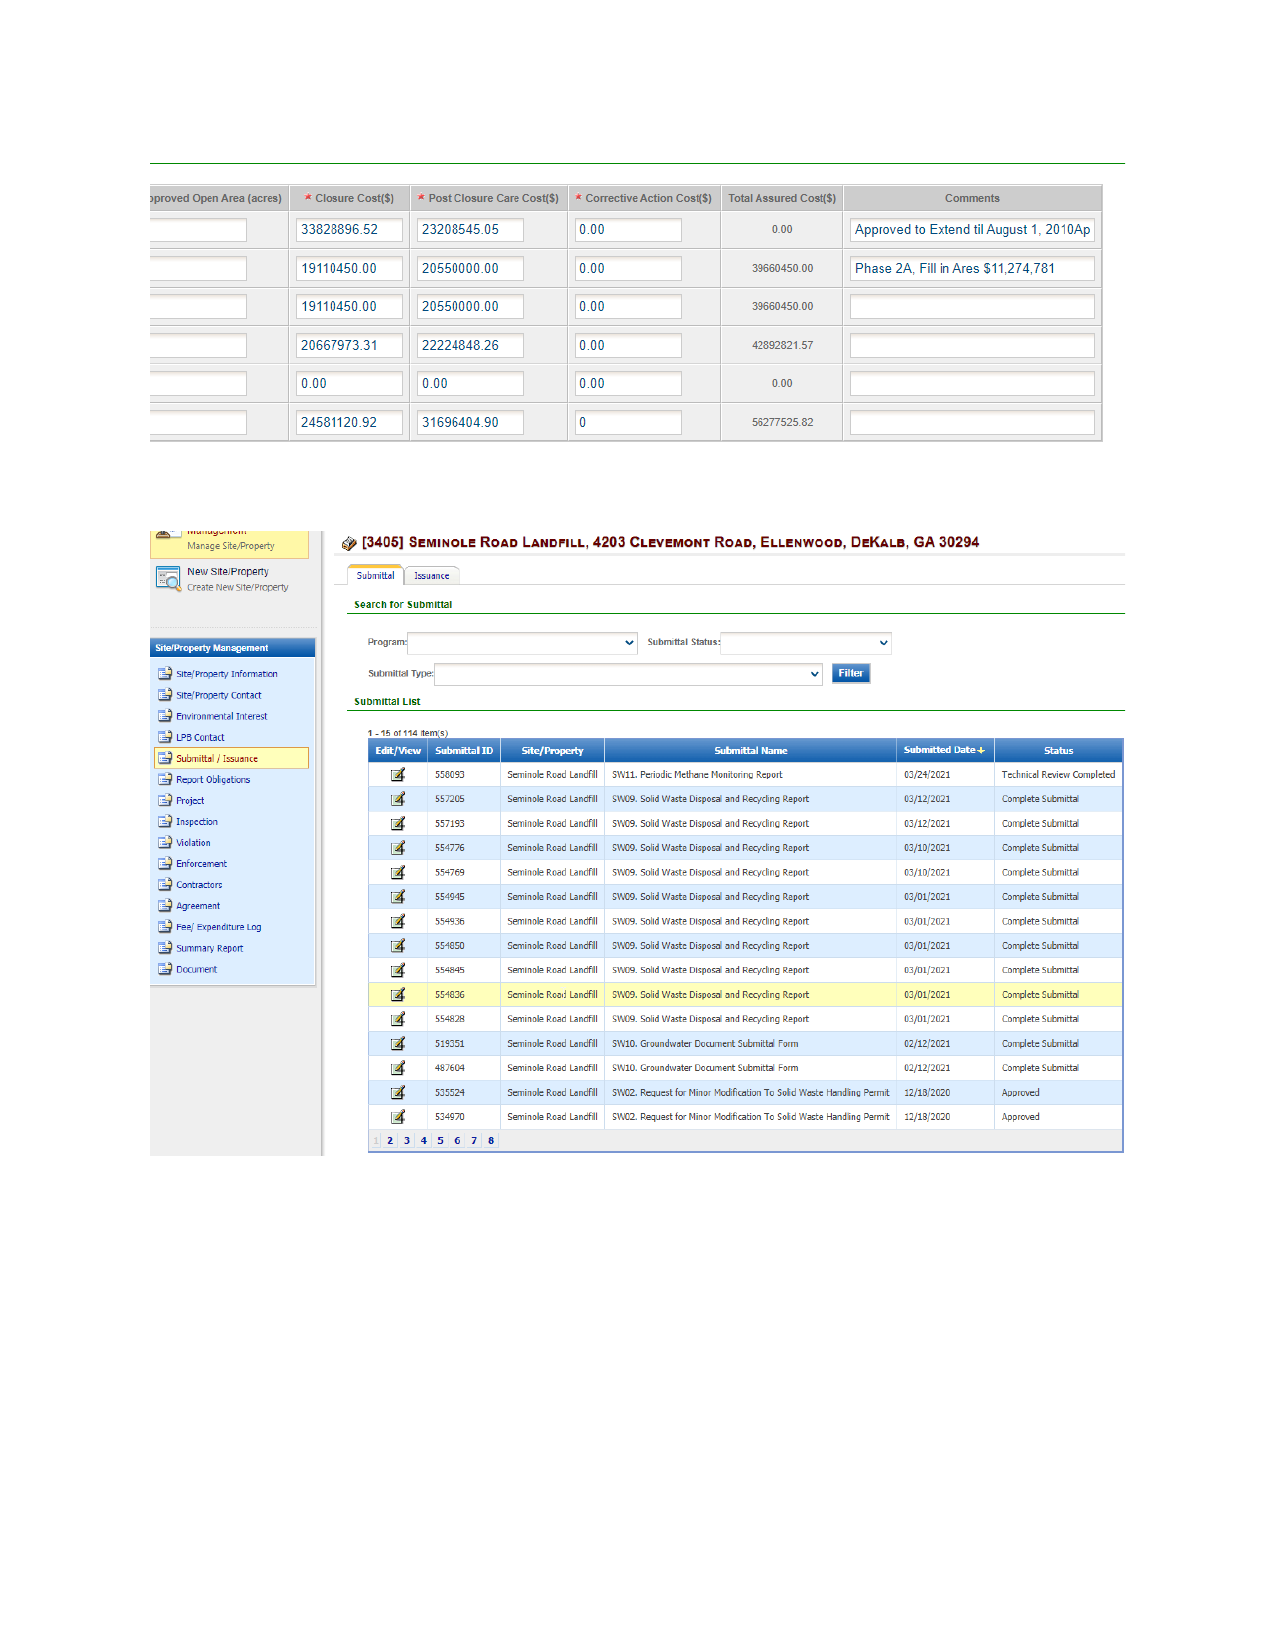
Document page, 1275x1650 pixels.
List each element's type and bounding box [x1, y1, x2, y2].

picture [150, 150, 1125, 507]
picture [150, 531, 1125, 1156]
